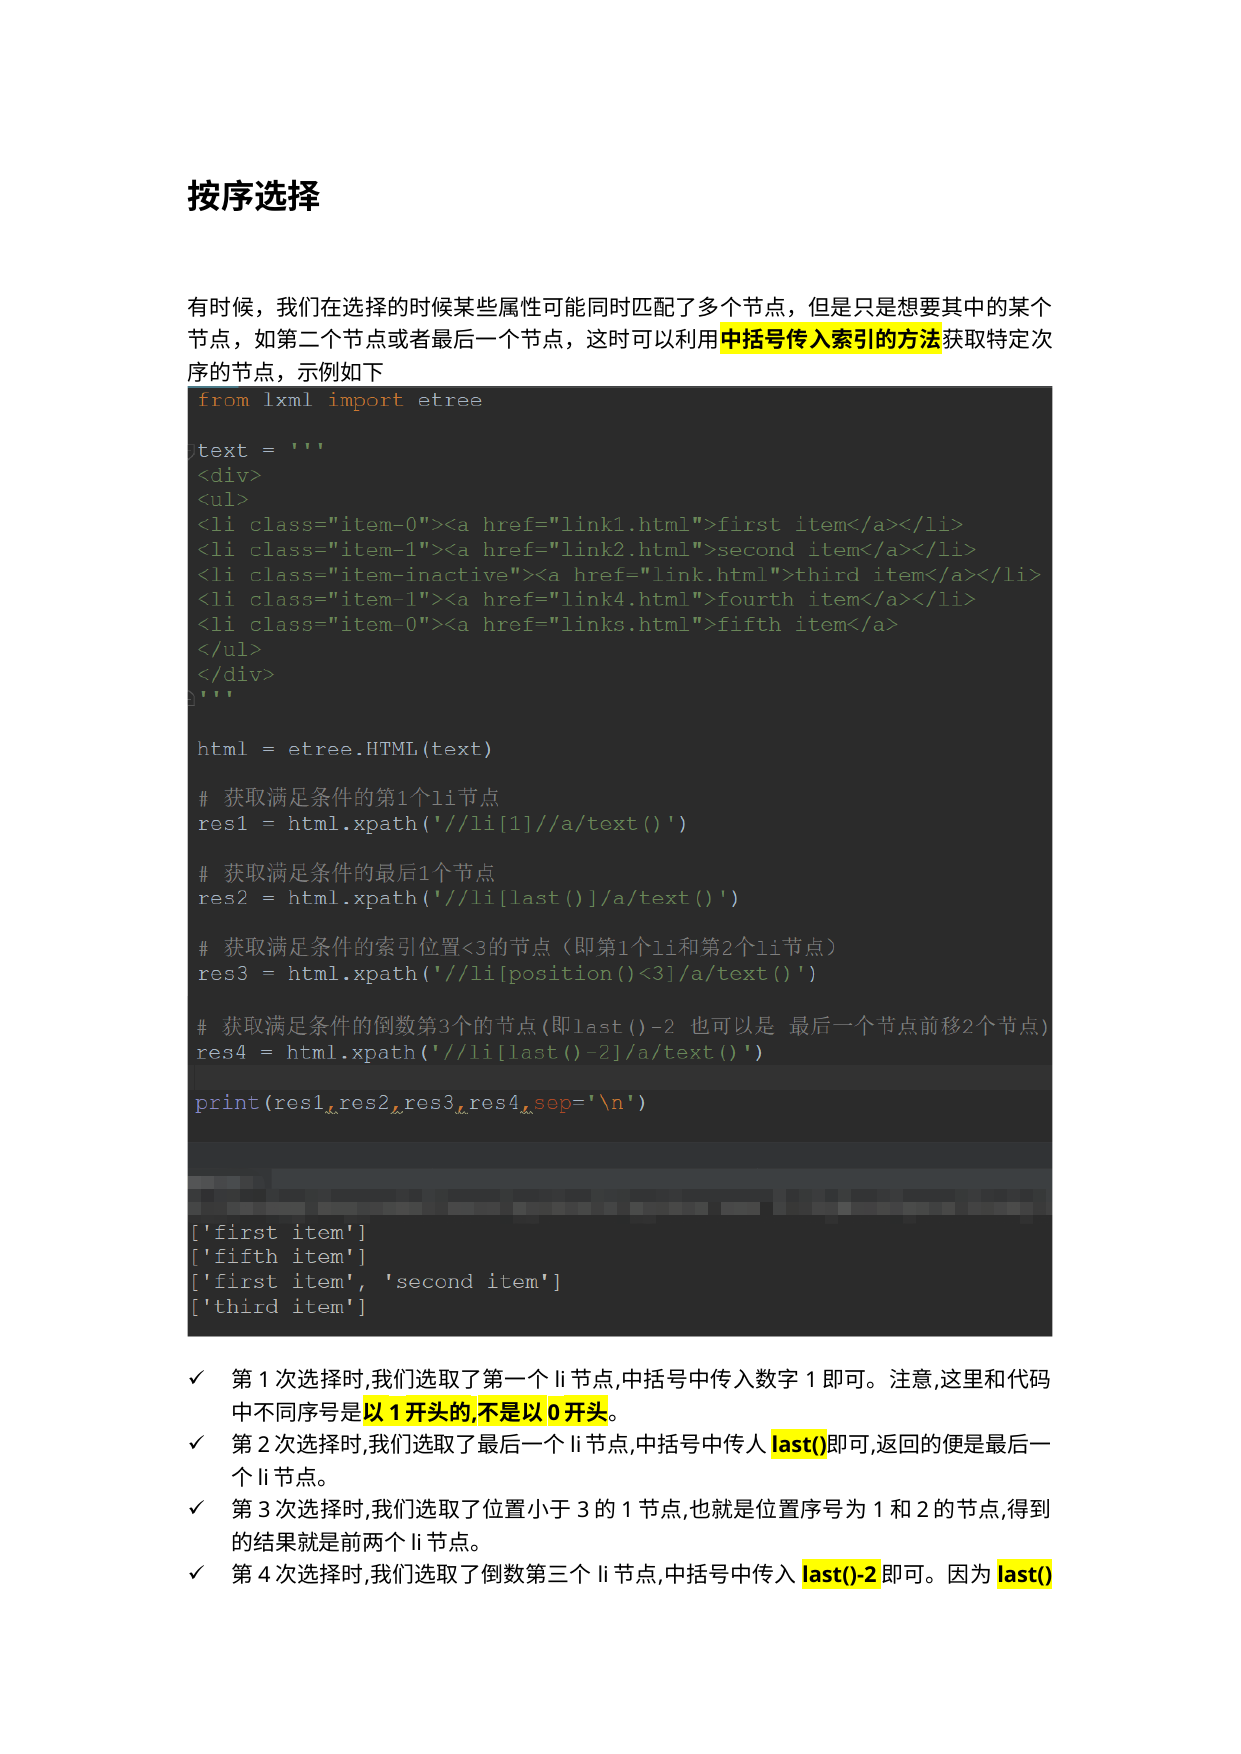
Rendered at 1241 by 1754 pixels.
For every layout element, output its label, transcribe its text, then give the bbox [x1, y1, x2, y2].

text 有时候，我们在选择的时候某些属性可能同时匹配了多个节点，但是只是想要其中的某个节点，如第二个节点或者最后一个节点，这时可以利用中括号传入索引的方法获取特定次序的节点，示例如下 [187, 289, 1053, 386]
subtitle 按序选择 [187, 162, 1053, 227]
list 第1次选择时,我们选取了第一个li节点,中括号中传入数字1即可。注意,这里和代码中不同序号是以1开头的,不是以0开头。 [187, 1362, 1053, 1427]
list 第3次选择时,我们选取了位置小于3的1节点,也就是位置序号为1和2的节点,得到的结果就是前两个li节点。 [187, 1492, 1053, 1557]
picture [187, 386, 1053, 1337]
list 第2次选择时,我们选取了最后一个li节点,中括号中传人last()即可,返回的便是最后一个li节点。 [187, 1427, 1053, 1492]
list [187, 1557, 1053, 1589]
